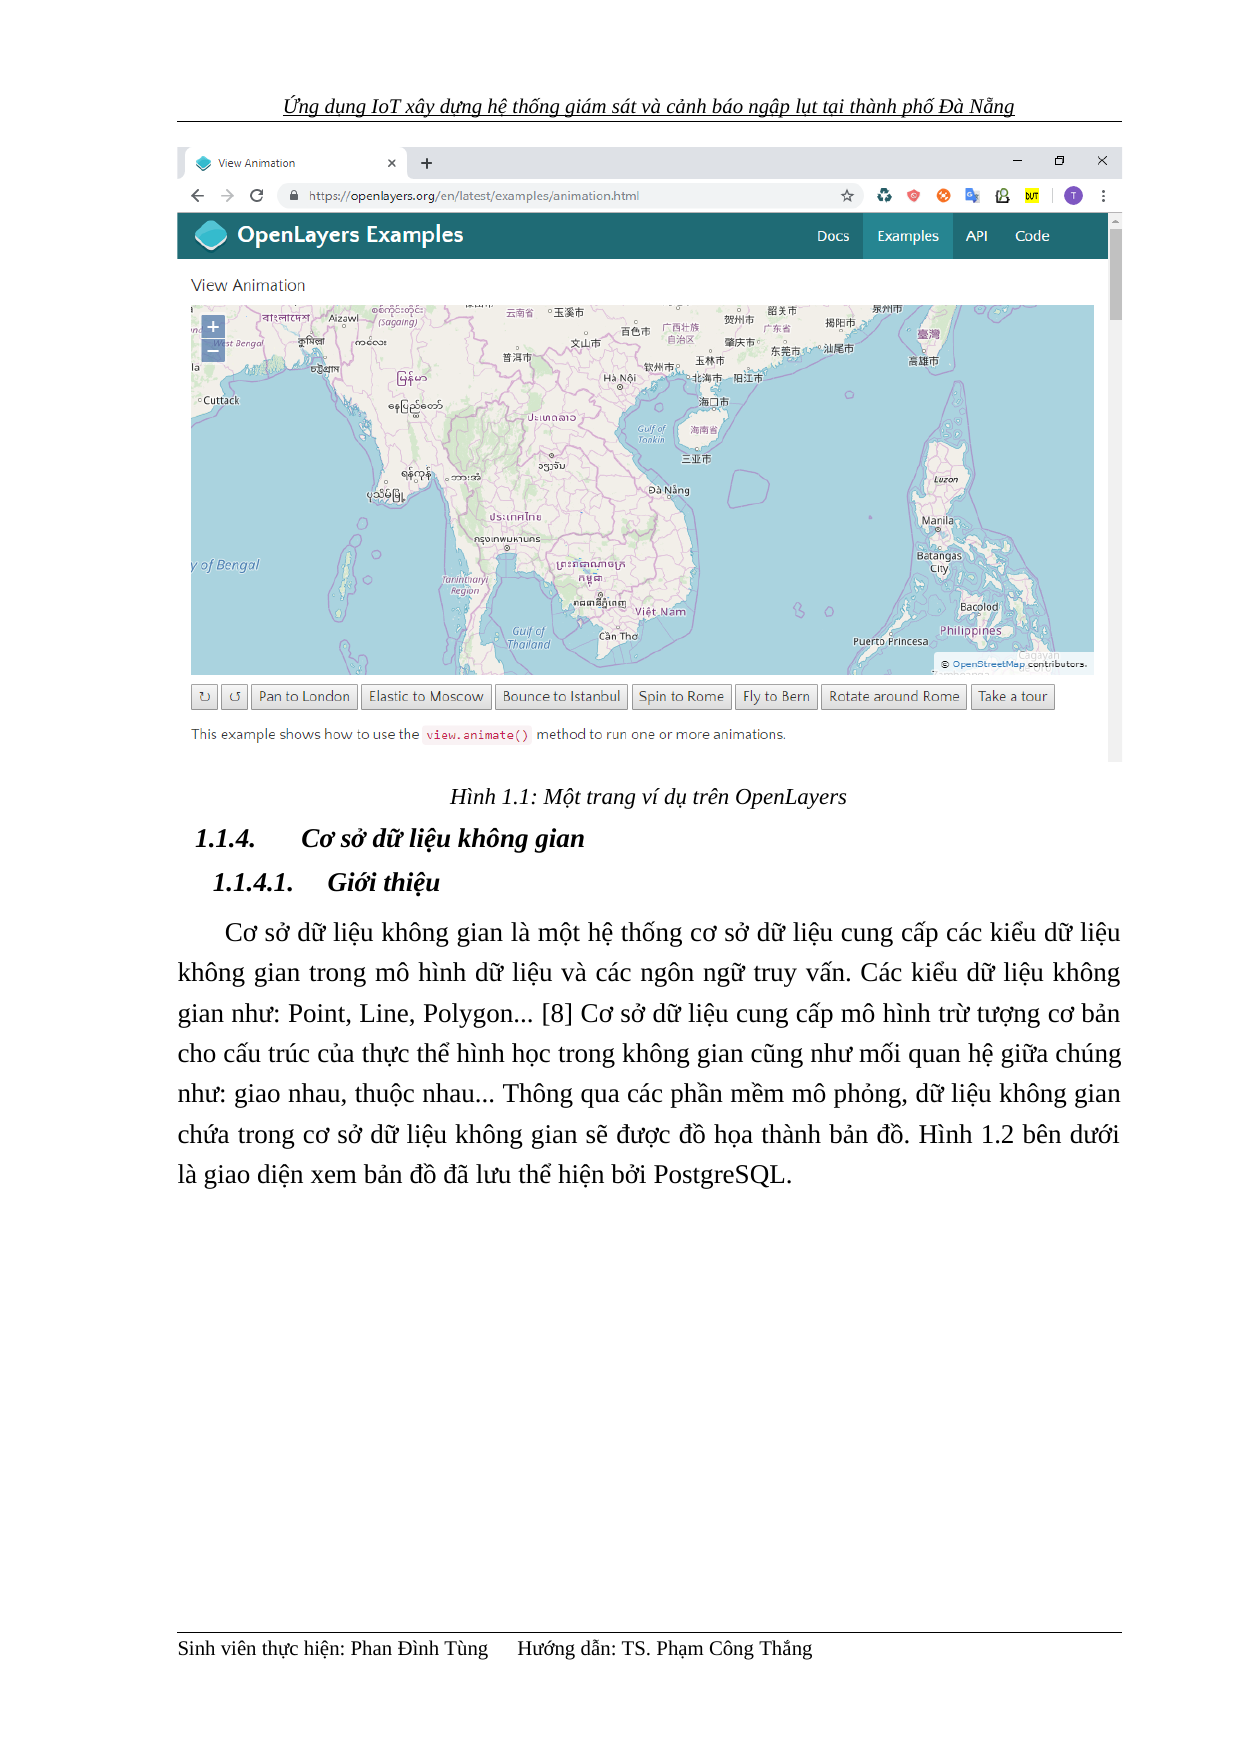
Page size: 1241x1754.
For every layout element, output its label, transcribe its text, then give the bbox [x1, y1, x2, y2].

text Cơ sở dữ liệu không gian là một hệ thống cơ sở dữ liệu cung cấp các kiểu dữ liệu không gian trong mô hình dữ liệu và các ngôn ngữ truy vấn. Các kiểu dữ liệu không gian như: Point, Line, Polygon... Cơ sở dữ liệu cung cấp mô hình trừ tượng cơ bản cho cấu trúc của thực thể hình học trong không gian cũng như mối quan hệ giữa chúng như: giao nhau, thuộc nhau... Thông qua các phần mềm mô phỏng, dữ liệu không gian chứa trong cơ sở dữ liệu không gian sẽ được đồ họa thành bản đồ. Hình 1.2 bên dưới là giao diện xem bản đồ đã lưu thể hiện bởi PostgreSQL. [177, 916, 1122, 1189]
subtitle 1.1.4.1. Giới thiệu [213, 866, 1122, 897]
subtitle 1.1.4. Cơ sở dữ liệu không gian [195, 822, 1122, 853]
picture [177, 147, 1123, 762]
text Hình 1.1: Một trang ví dụ trên OpenLayers [177, 783, 1122, 809]
